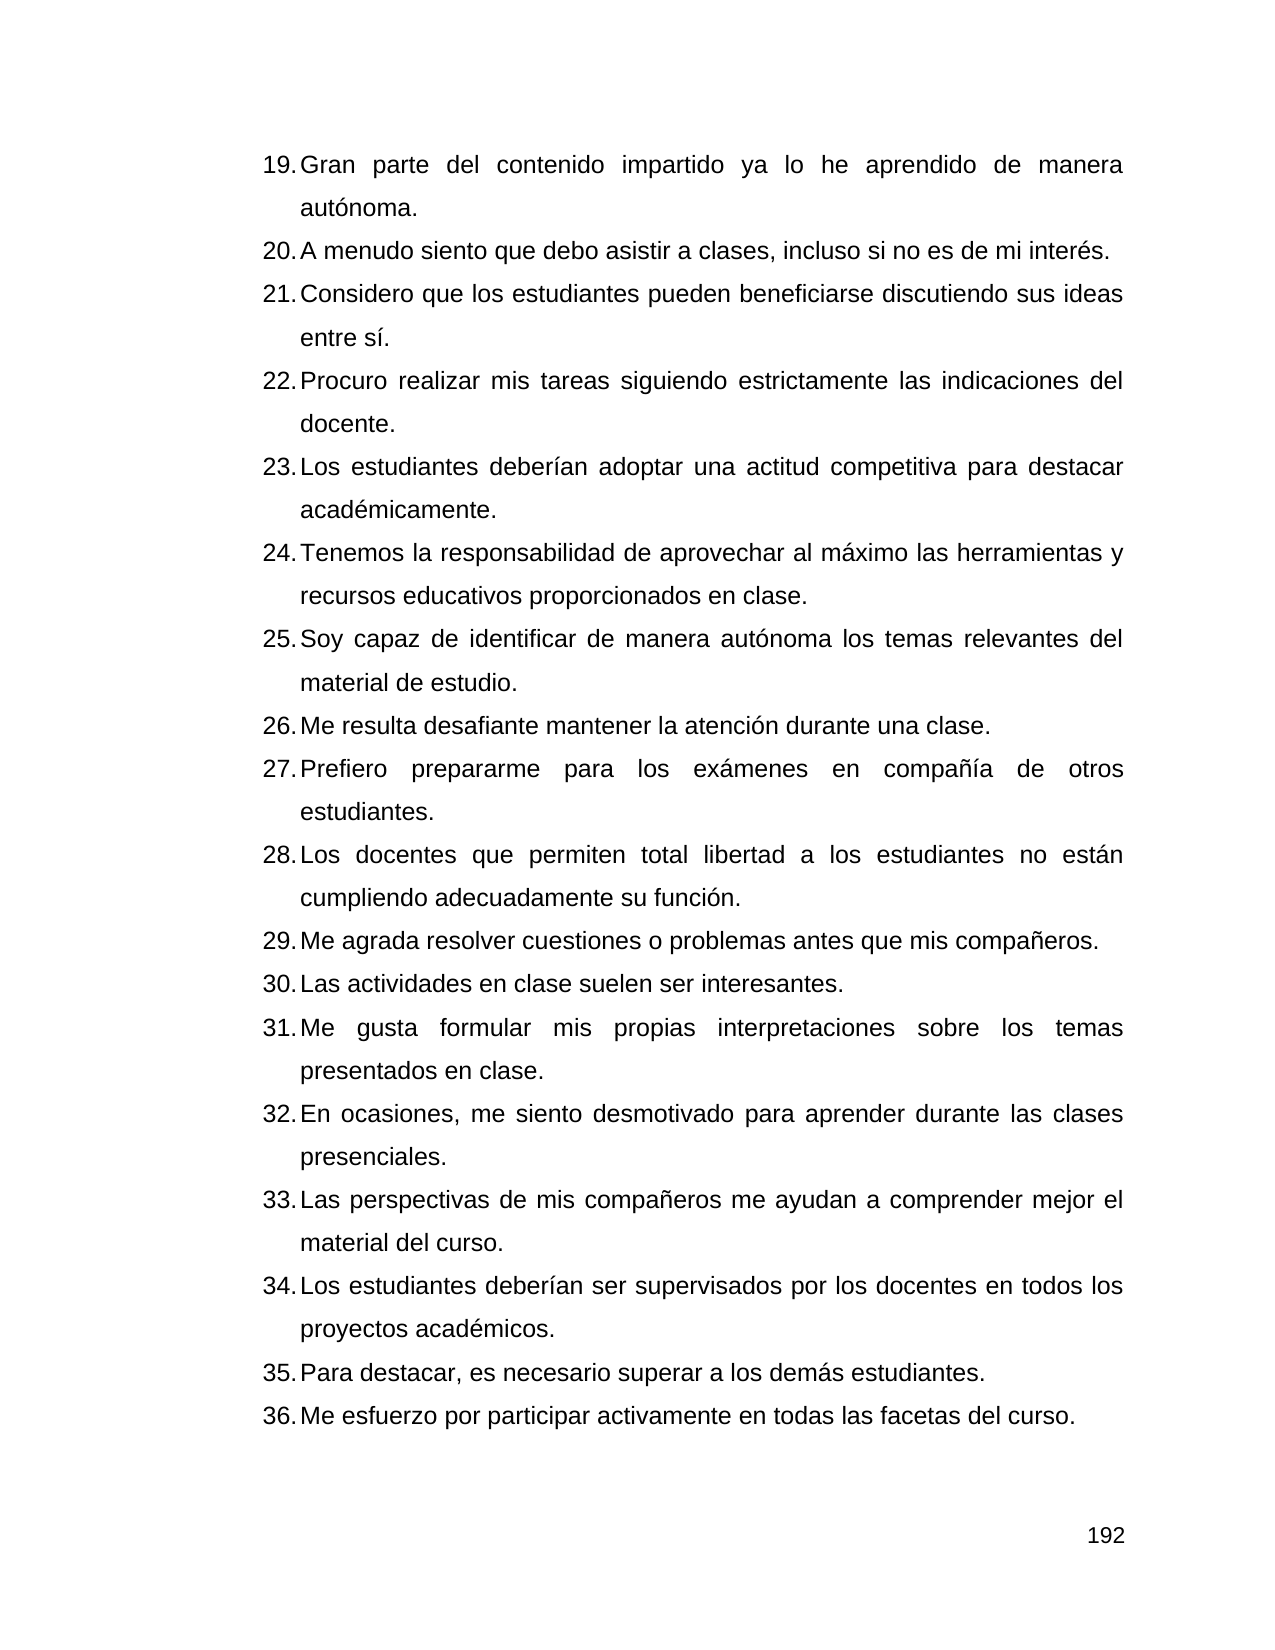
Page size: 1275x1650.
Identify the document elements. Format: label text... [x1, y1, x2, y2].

list Soy capaz de identificar de manera autónoma los temas relevantes del material de estudio. [262, 624, 1125, 696]
list Los docentes que permiten total libertad a los estudiantes no están cumpliendo adecuadamente su función. [262, 840, 1125, 912]
list Para destacar, es necesario superar a los demás estudiantes. [262, 1357, 1125, 1386]
list Considero que los estudiantes pueden beneficiarse discutiendo sus ideas entre sí. [262, 279, 1125, 351]
list Gran parte del contenido impartido ya lo he aprendido de manera autónoma. [262, 150, 1125, 222]
list Me esfuerzo por participar activamente en todas las facetas del curso. [262, 1401, 1125, 1429]
list Los estudiantes deberían ser supervisados por los docentes en todos los proyectos académicos. [262, 1271, 1125, 1343]
list Prefiero prepararme para los exámenes en compañía de otros estudiantes. [262, 754, 1125, 826]
list Tenemos la responsabilidad de aprovechar al máximo las herramientas y recursos educativos proporcionados en clase. [262, 538, 1125, 610]
list En ocasiones, me siento desmotivado para aprender durante las clases presenciales. [262, 1099, 1125, 1171]
list Me agrada resolver cuestiones o problemas antes que mis compañeros. [262, 926, 1125, 955]
list Me resulta desafiante mantener la atención durante una clase. [262, 711, 1125, 739]
list Procuro realizar mis tareas siguiendo estrictamente las indicaciones del docente. [262, 366, 1125, 437]
list Los estudiantes deberían adoptar una actitud competitiva para destacar académicamente. [262, 452, 1125, 524]
list A menudo siento que debo asistir a clases, incluso si no es de mi interés. [262, 236, 1125, 265]
list Las actividades en clase suelen ser interesantes. [262, 969, 1125, 998]
list Me gusta formular mis propias interpretaciones sobre los temas presentados en clase. [262, 1012, 1125, 1084]
list Las perspectivas de mis compañeros me ayudan a comprender mejor el material del curso. [262, 1185, 1125, 1257]
